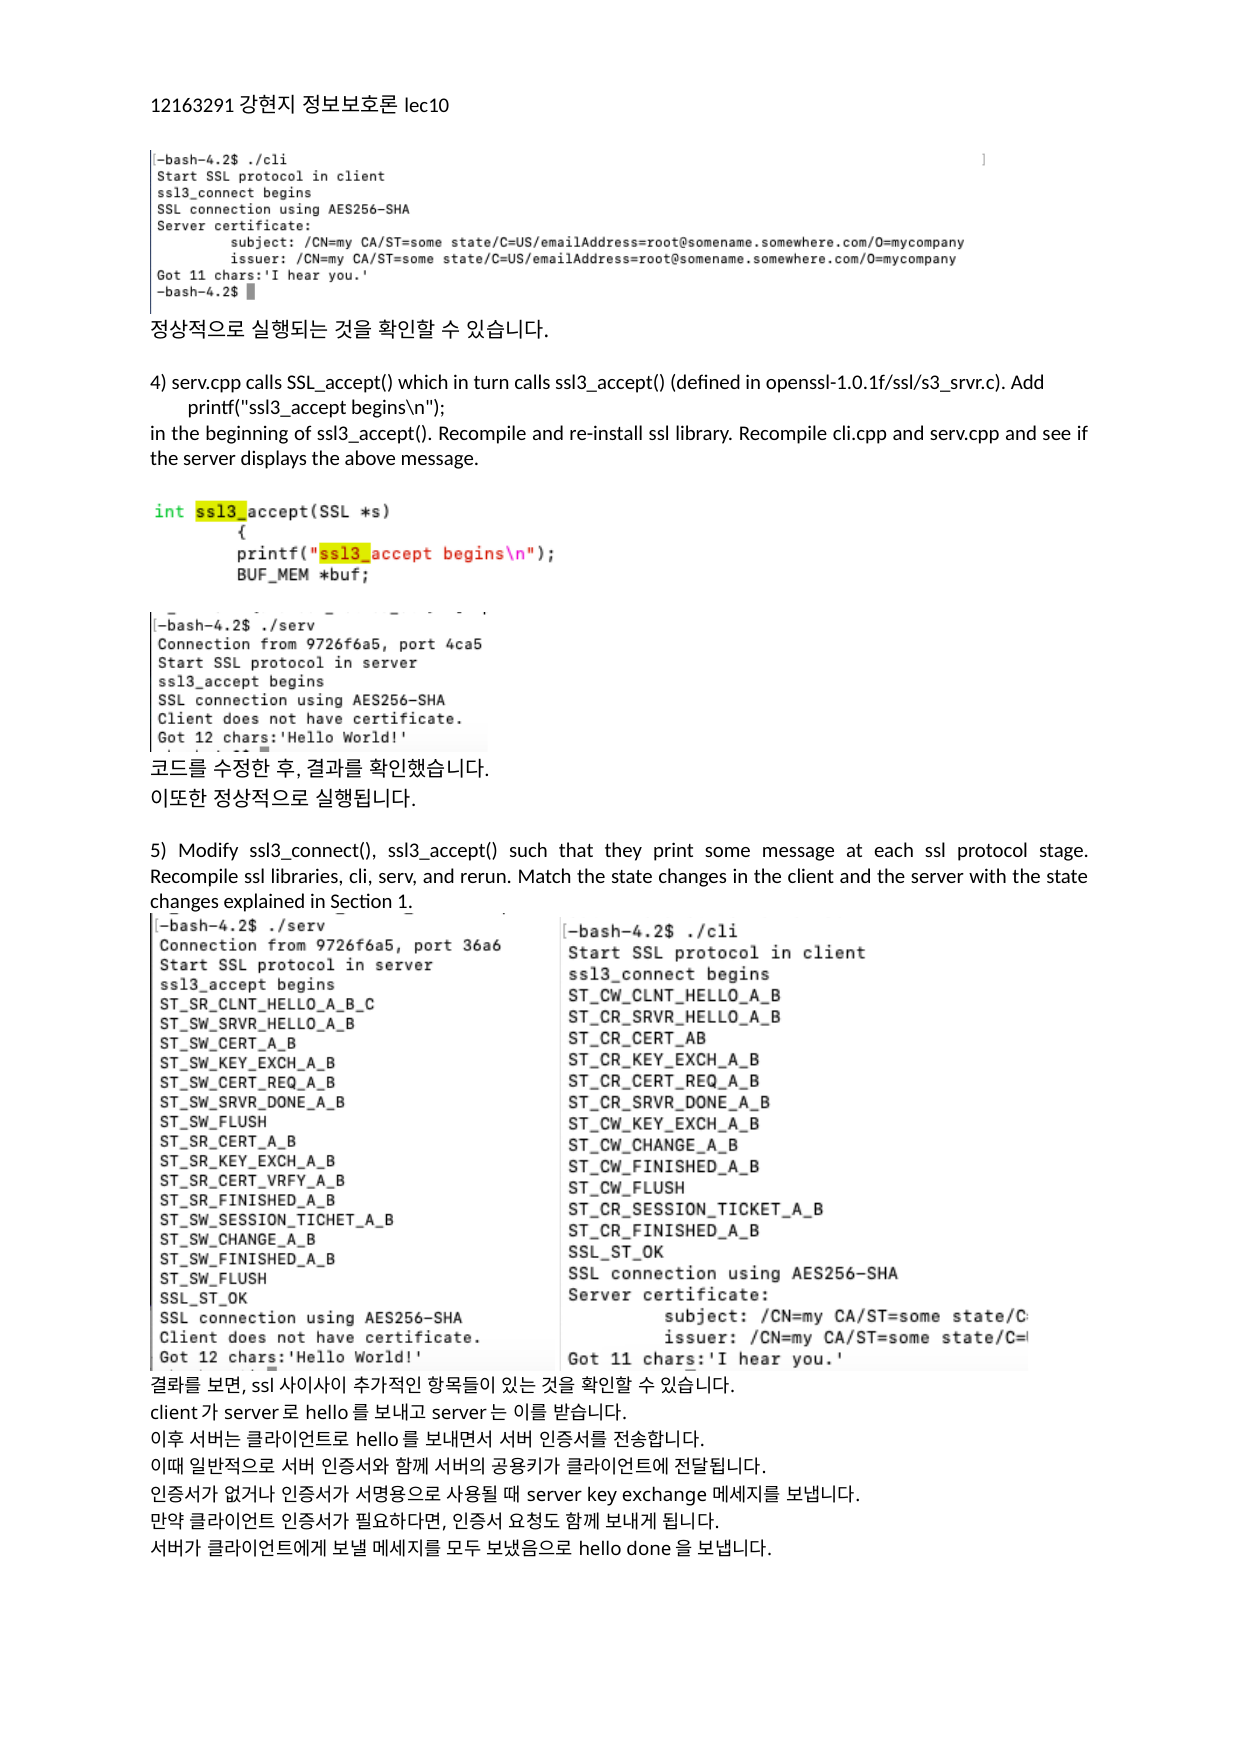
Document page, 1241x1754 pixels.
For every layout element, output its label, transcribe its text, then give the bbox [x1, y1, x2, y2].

text 결롸를 보면, ssl 사이사이 추가적인 항목들이 있는 것을 확인할 수 있습니다. [150, 1371, 1090, 1398]
picture [150, 612, 488, 752]
text 5) Modify ssl3_connect(), ssl3_accept() such that they print some message at each ssl protocol stage. Recompile ssl libraries, cli, serv, and rerun. Match the state changes in the client and the server with the state changes explained in Section 1. [150, 838, 1090, 914]
text 이때 일반적으로 서버 인증서와 함께 서버의 공용키가 클라이언트에 전달됩니다. 인증서가 없거나 인증서가 서명용으로 사용될 때 server key exchange 메세지를 보냅니다. [150, 1452, 1090, 1506]
picture [150, 496, 682, 585]
picture [150, 913, 555, 1371]
text printf("ssl3_accept begins\n"); [150, 394, 1090, 420]
text 정상적으로 실행되는 것을 확인할 수 있습니다. [150, 313, 1090, 343]
text in the beginning of ssl3_accept(). Recompile and re-install ssl library. Recompile cli.cpp and serv.cpp and see if the server displays the above message. [150, 420, 1090, 471]
text 서버가 클라이언트에게 보낼 메세지를 모두 보냈음으로 hello done을 보냅니다. [150, 1534, 1090, 1561]
text 4) serv.cpp calls SSL_accept() which in turn calls ssl3_accept() (defined in openssl-1.0.1f/ssl/s3_srvr.c). Add [150, 369, 1090, 394]
text 코드를 수정한 후, 결과를 확인했습니다. [150, 752, 1090, 782]
text client가 server로 hello를 보내고 server는 이를 받습니다. [150, 1398, 1090, 1425]
text 이후 서버는 클라이언트로 hello를 보내면서 서버 인증서를 전송합니다. [150, 1425, 1090, 1452]
picture [559, 917, 1029, 1371]
picture [150, 150, 986, 314]
text 만약 클라이언트 인증서가 필요하다면, 인증서 요청도 함께 보내게 됩니다. [150, 1506, 1090, 1534]
text 이또한 정상적으로 실행됩니다. [150, 782, 1090, 812]
